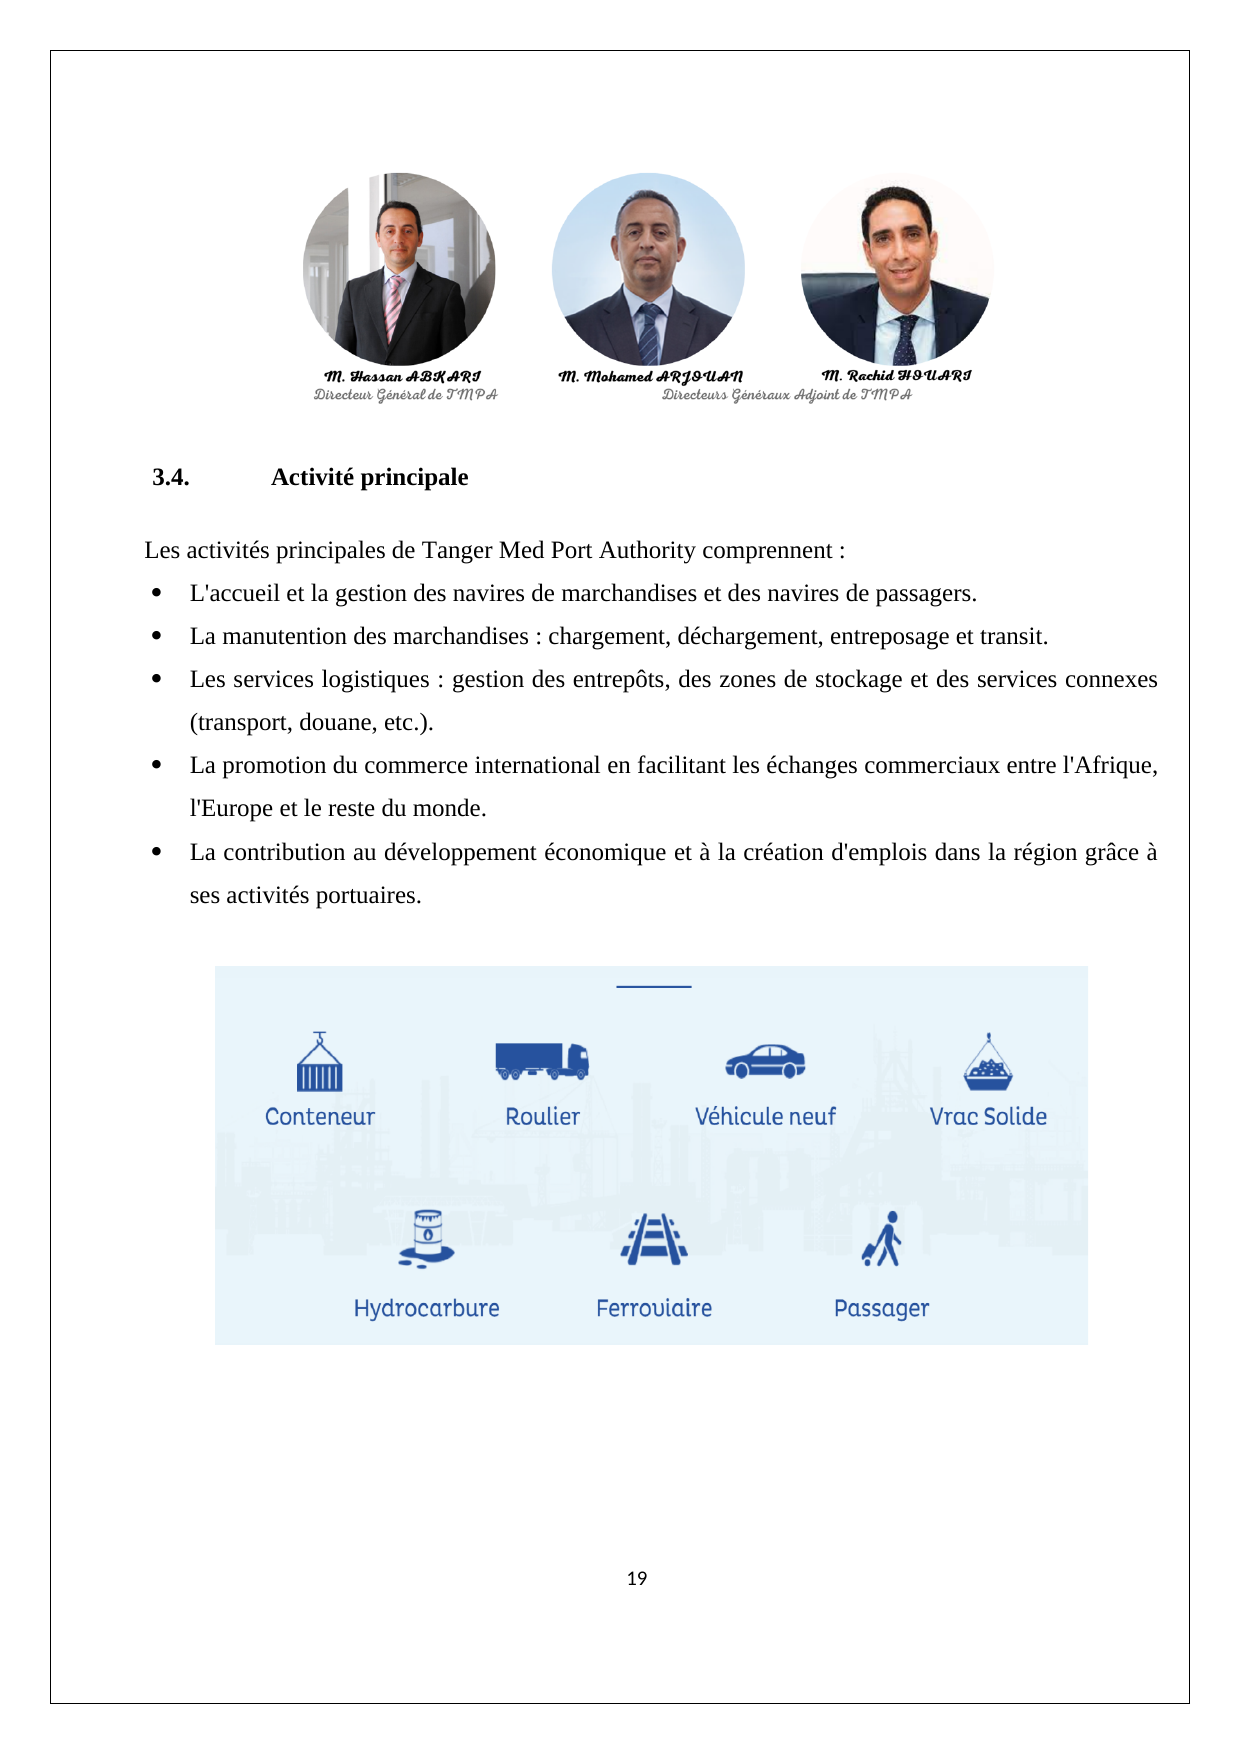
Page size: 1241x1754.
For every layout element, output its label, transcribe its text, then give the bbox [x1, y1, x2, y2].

list L'accueil et la gestion des navires de marchandises et des navires de passagers. [152, 578, 1159, 607]
picture [280, 164, 1023, 418]
subtitle Activité principale [152, 462, 1159, 491]
text Les activités principales de Tanger Med Port Authority comprennent : [144, 535, 1159, 563]
list Les services logistiques : gestion des entrepôts, des zones de stockage et des services connexes (transport, douane, etc.). [152, 664, 1159, 736]
list La contribution au développement économique et à la création d'emplois dans la région grâce à ses activités portuaires. [152, 837, 1159, 908]
picture [215, 966, 1089, 1345]
list La manutention des marchandises : chargement, déchargement, entreposage et transit. [152, 621, 1159, 650]
list La promotion du commerce international en facilitant les échanges commerciaux entre l'Afrique, l'Europe et le reste du monde. [152, 750, 1159, 822]
